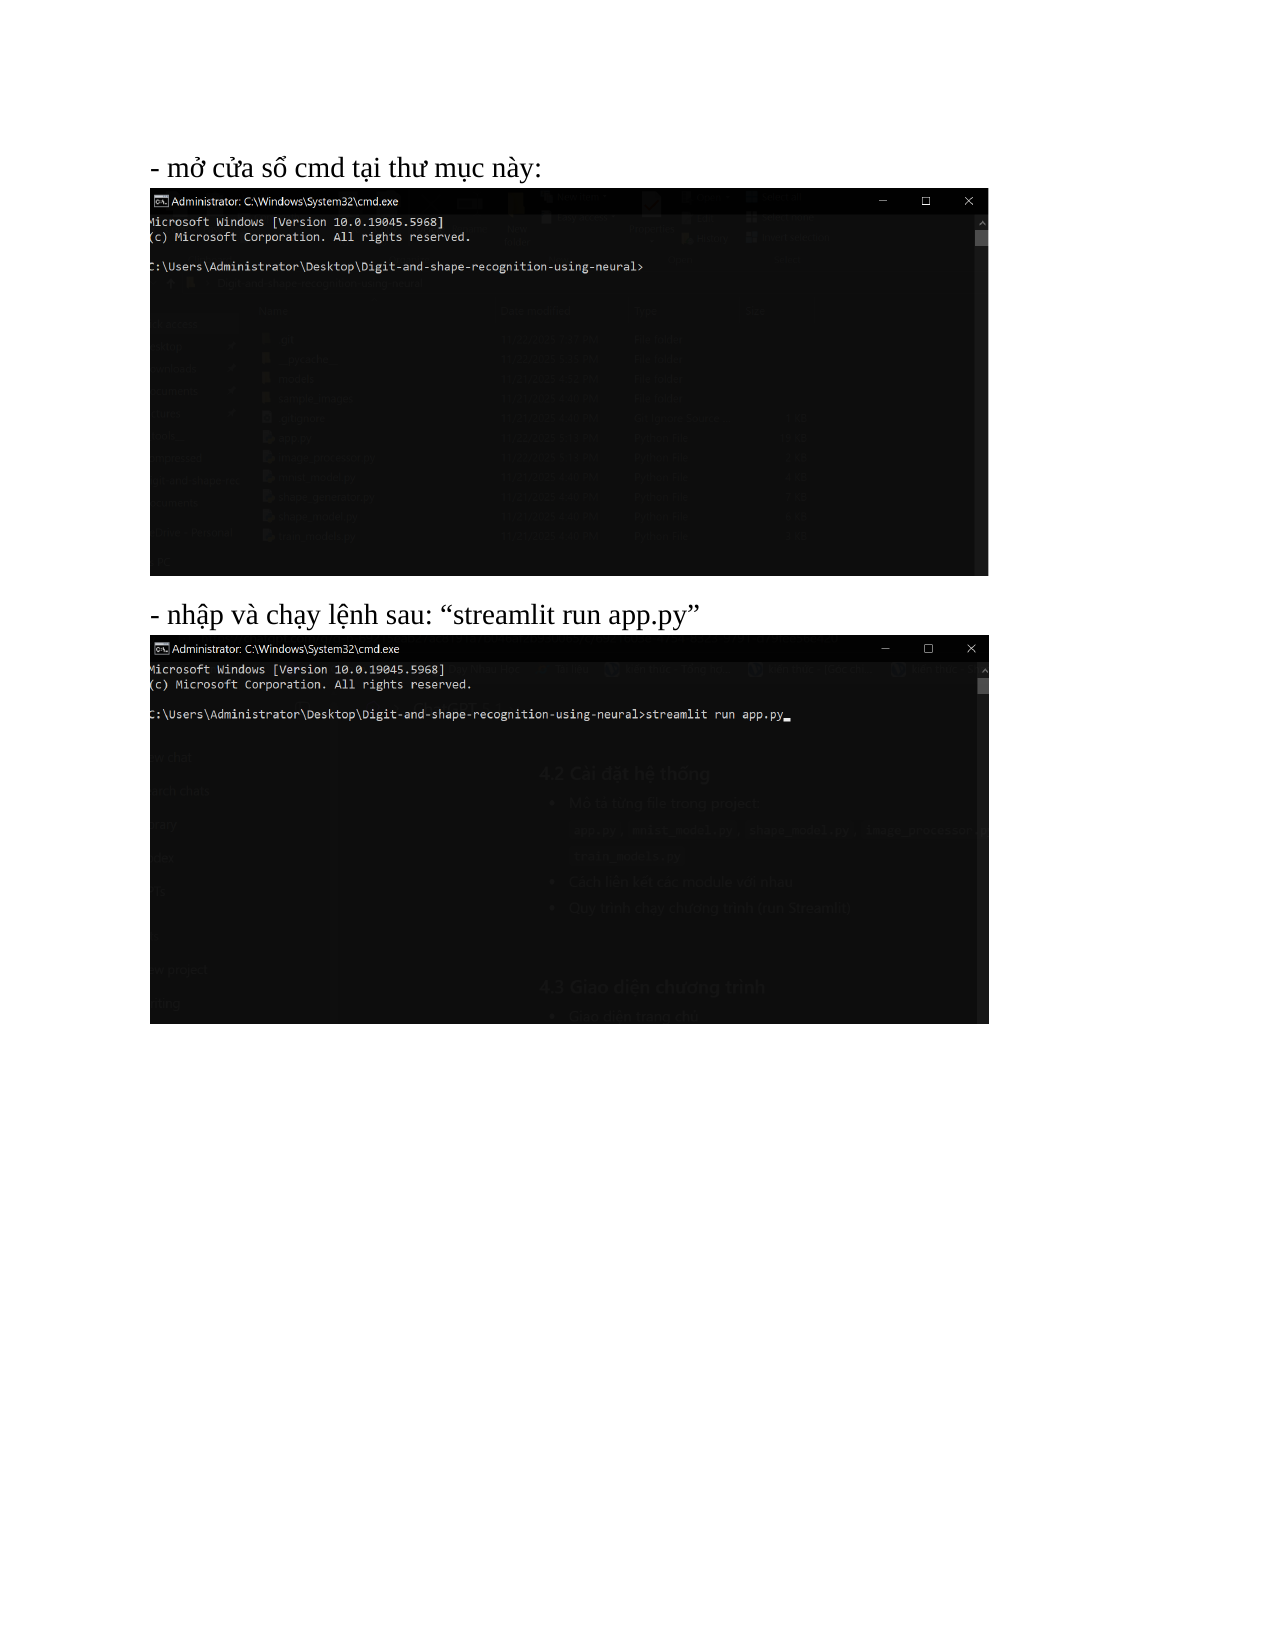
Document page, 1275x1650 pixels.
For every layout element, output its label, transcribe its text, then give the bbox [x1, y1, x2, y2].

picture [150, 635, 989, 1024]
picture [150, 188, 989, 576]
